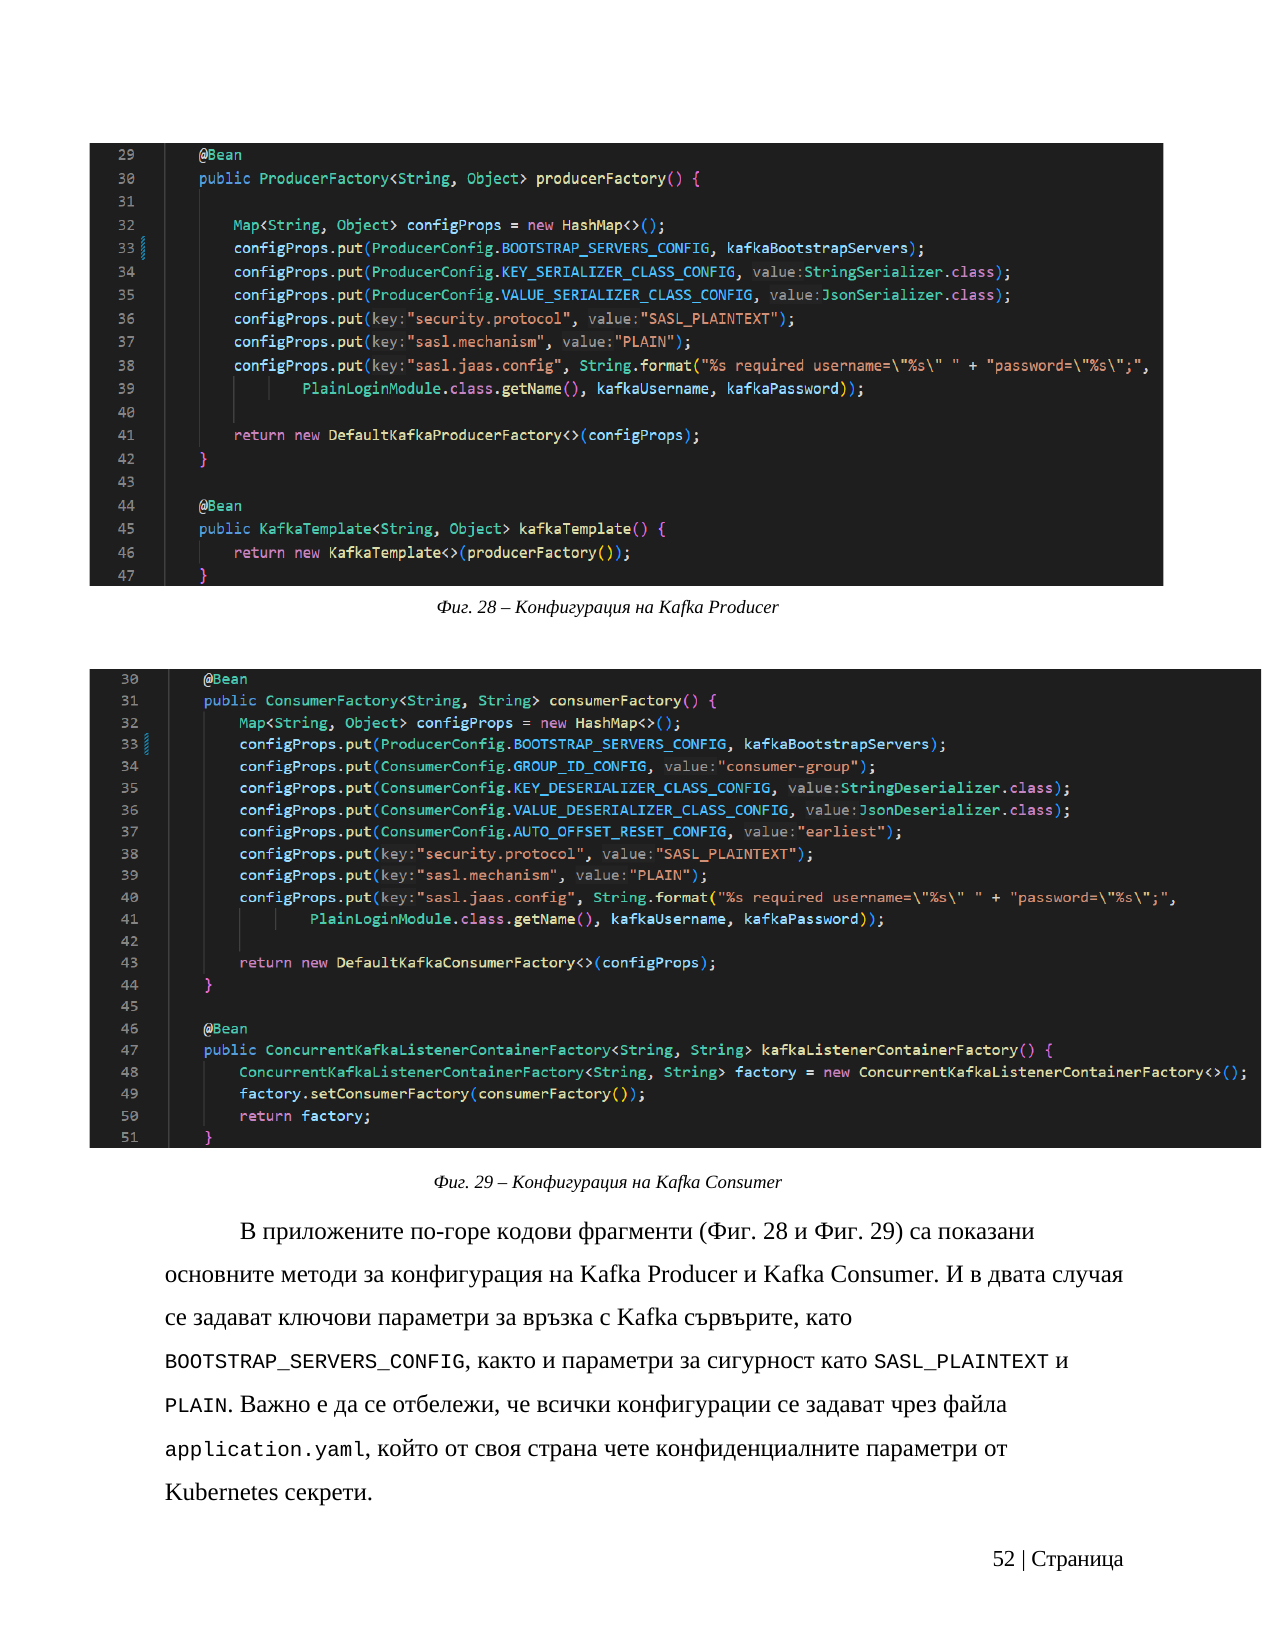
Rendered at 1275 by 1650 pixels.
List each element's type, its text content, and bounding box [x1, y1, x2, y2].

text В приложените по-горе кодови фрагменти (Фиг. 28 и Фиг. 29) са показани основните методи за конфигурация на Kafka Producer и Kafka Consumer. И в двата случая се задават ключови параметри за връзка с Kafka сървърите, като BOOTSTRAP_SERVERS_CONFIG, както и параметри за сигурност като SASL_PLAINTEXT и PLAIN. Важно е да се отбележи, че всички конфигурации се задават чрез файла application.yaml, който от своя страна чете конфиденциалните параметри от Kubernetes секрети. [164, 1216, 1127, 1506]
picture [89, 669, 1262, 1148]
picture [89, 143, 1164, 586]
text Фиг. 29 – Конфигурация на Kafka Consumer [89, 1171, 1127, 1192]
text Фиг. 28 – Конфигурация на Kafka Producer [89, 586, 1127, 617]
